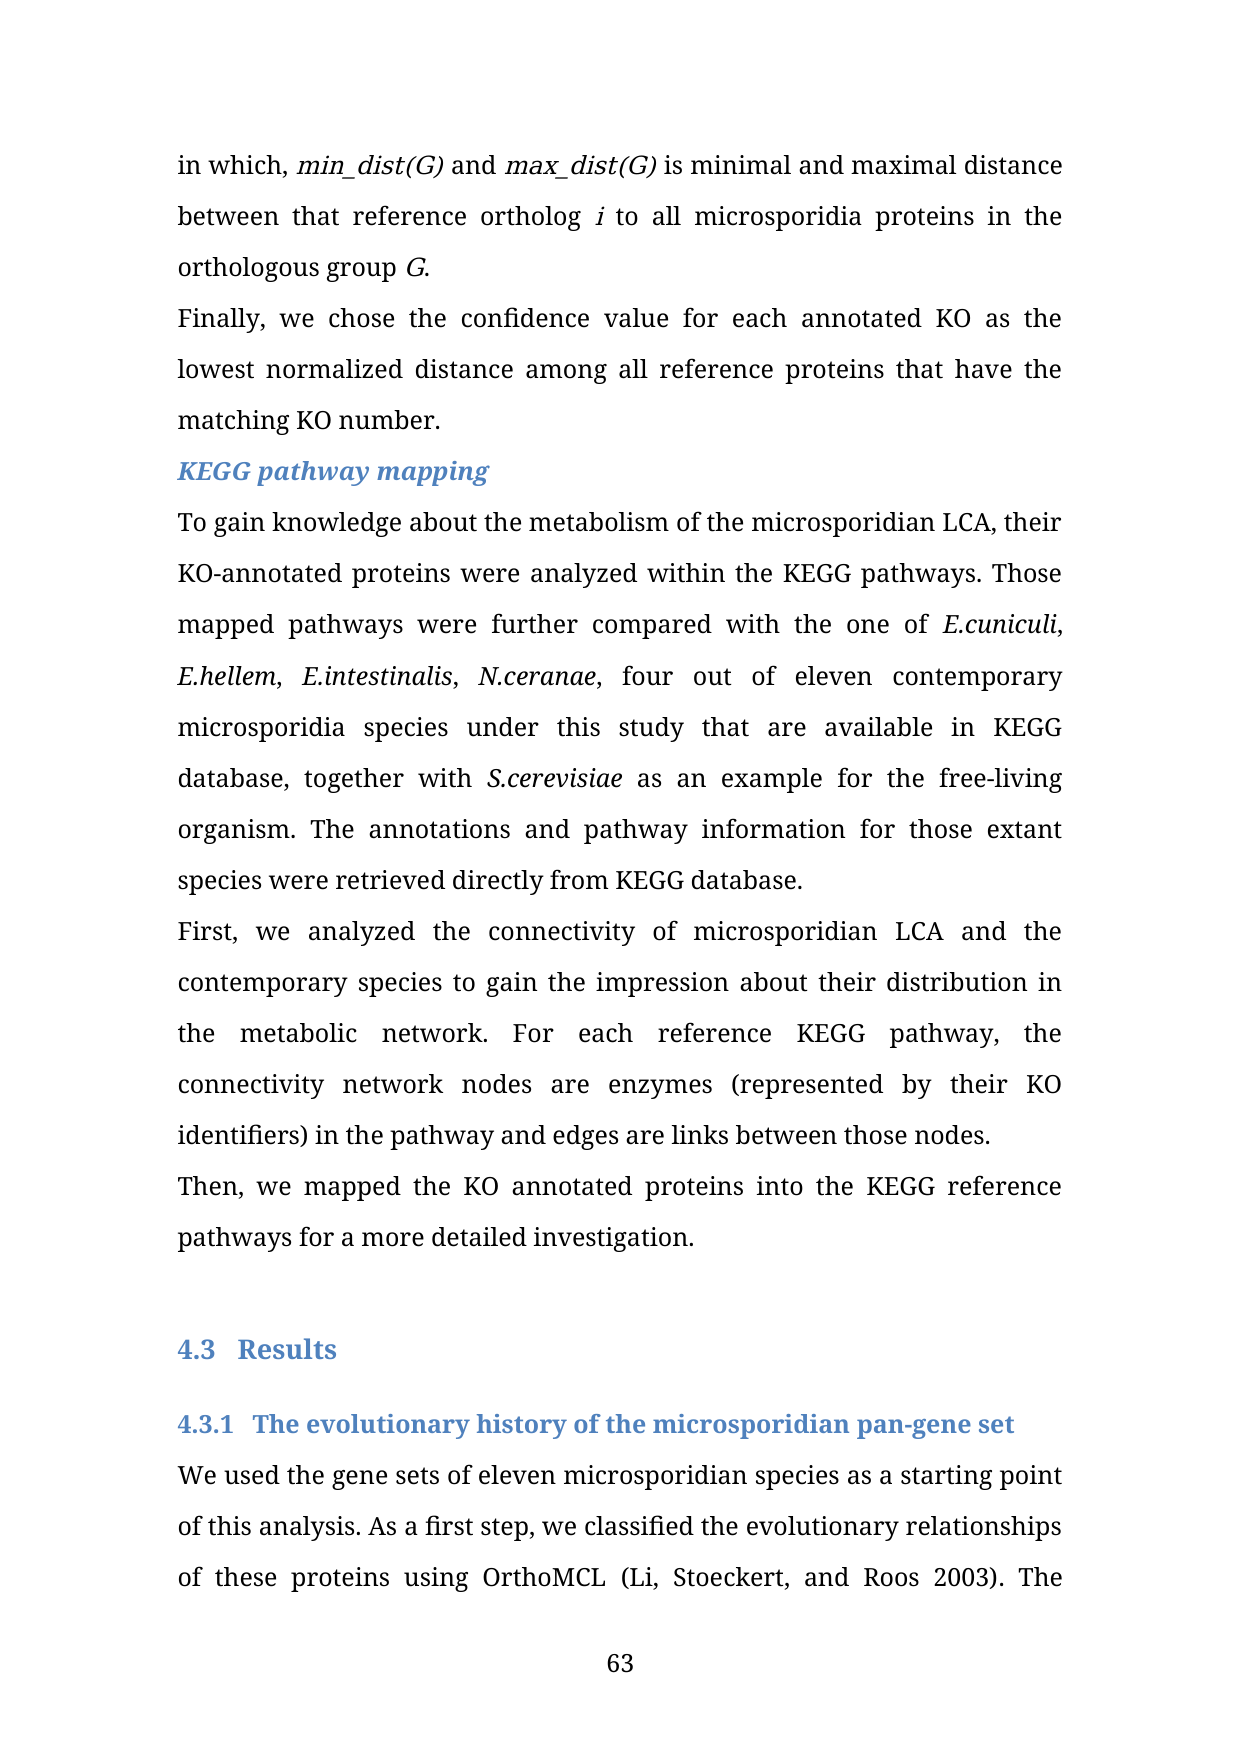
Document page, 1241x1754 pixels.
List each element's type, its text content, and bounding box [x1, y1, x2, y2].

text To gain knowledge about the metabolism of the microsporidian LCA, their KO-annotated proteins were analyzed within the KEGG pathways. Those mapped pathways were further compared with the one of E.cuniculi, E.hellem, E.intestinalis, N.ceranae, four out of eleven contemporary microsporidia species under this study that are available in KEGG database, together with S.cerevisiae as an example for the free-living organism. The annotations and pathway information for those extant species were retrieved directly from KEGG database. [177, 505, 1063, 896]
text KEGG pathway mapping [177, 454, 1063, 488]
subtitle Results [177, 1331, 1063, 1367]
subtitle The evolutionary history of the microsporidian pan-gene set [177, 1407, 1063, 1441]
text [177, 1458, 1063, 1594]
text Then, we mapped the KO annotated proteins into the KEGG reference pathways for a more detailed investigation. [177, 1168, 1063, 1254]
text First, we analyzed the connectivity of microsporidian LCA and the contemporary species to gain the impression about their distribution in the metabolic network. For each reference KEGG pathway, the connectivity network nodes are enzymes (represented by their KO identifiers) in the pathway and edges are links between those nodes. [177, 913, 1063, 1152]
text Finally, we chose the confidence value for each annotated KO as the lowest normalized distance among all reference proteins that have the matching KO number. [177, 301, 1063, 437]
text in which, min_dist(G) and max_dist(G) is minimal and maximal distance between that reference ortholog i to all microsporidia proteins in the orthologous group G. [177, 148, 1063, 284]
